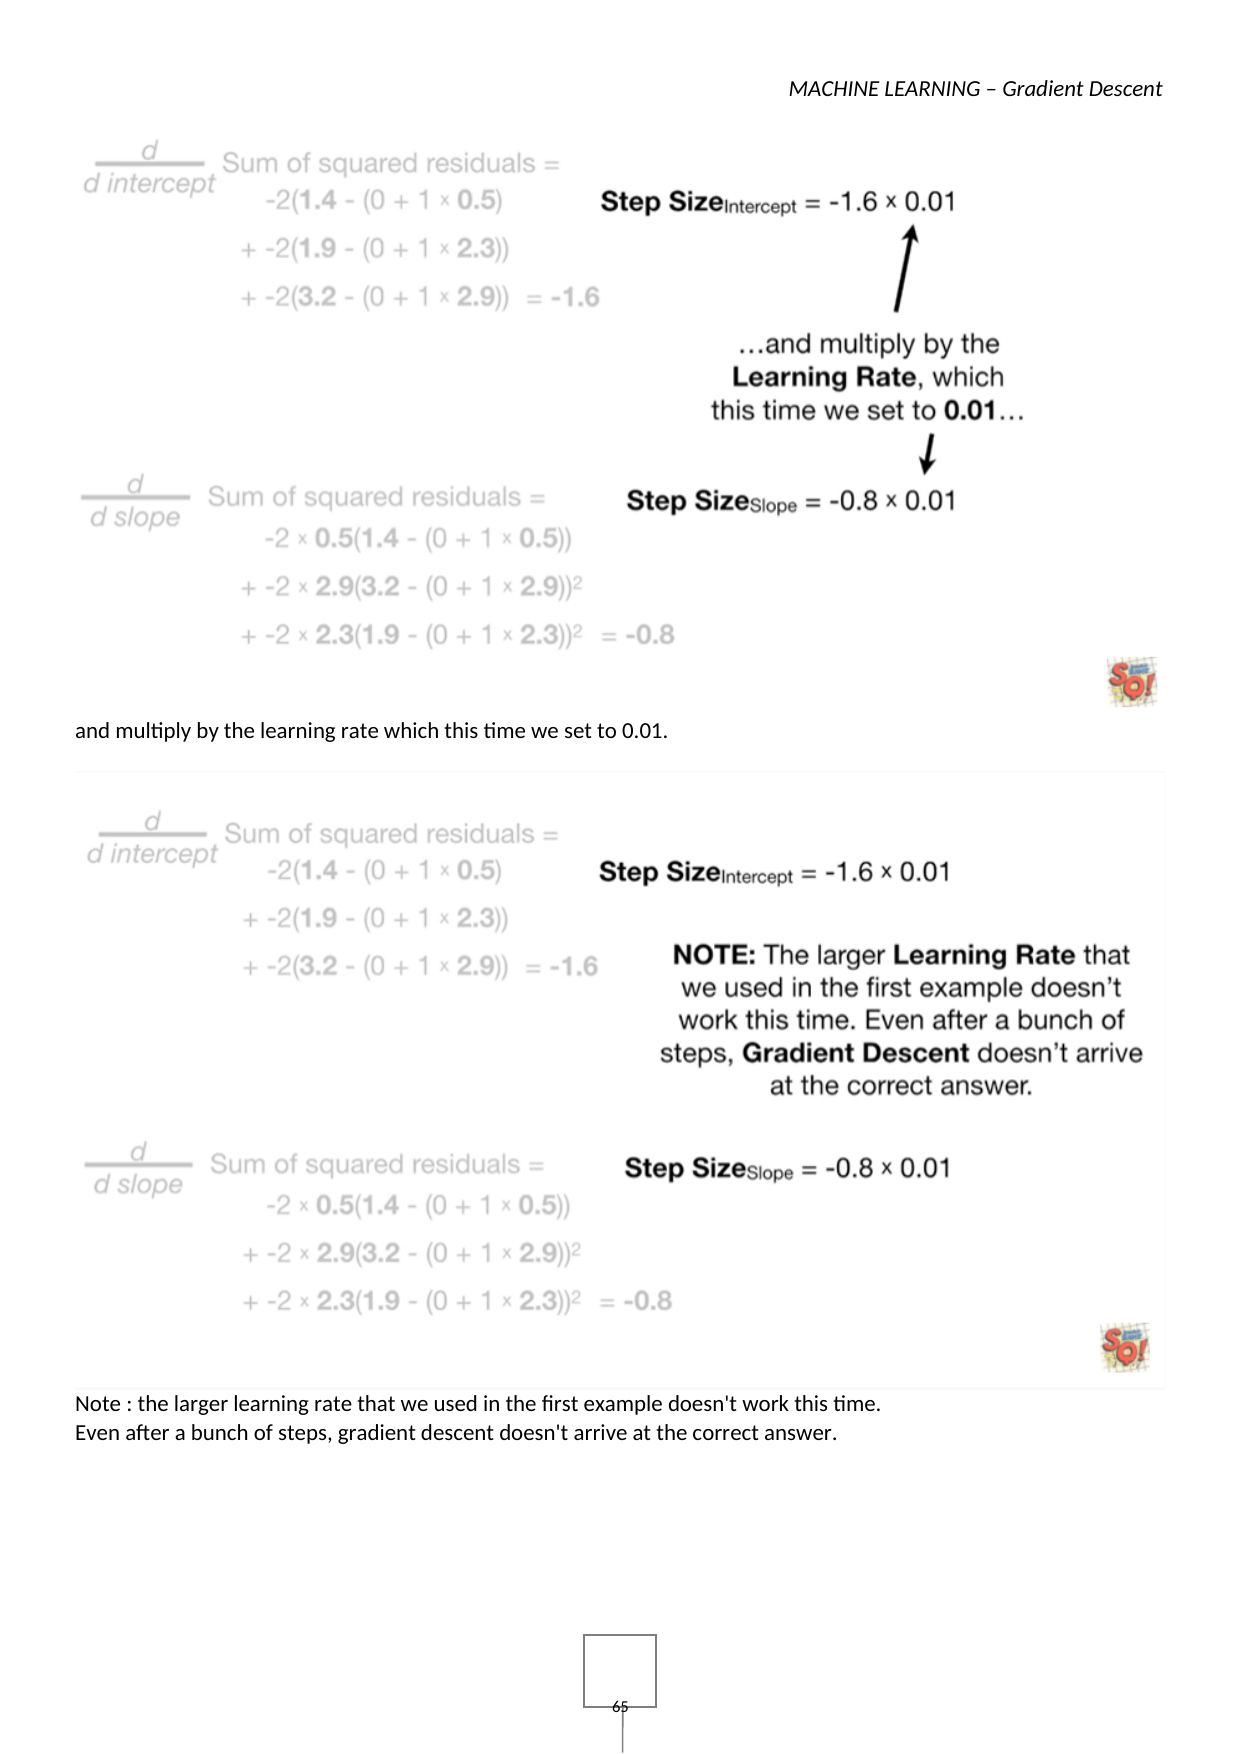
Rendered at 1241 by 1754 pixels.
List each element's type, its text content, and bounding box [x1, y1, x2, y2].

text Even after a bunch of steps, gradient descent doesn't arrive at the correct answer. [75, 1418, 1165, 1446]
text Note : the larger learning rate that we used in the first example doesn't work this time. [75, 1390, 1165, 1418]
picture [75, 771, 1166, 1390]
text and multiply by the learning rate which this time we set to 0.01. [75, 716, 1165, 744]
picture [75, 101, 1166, 716]
